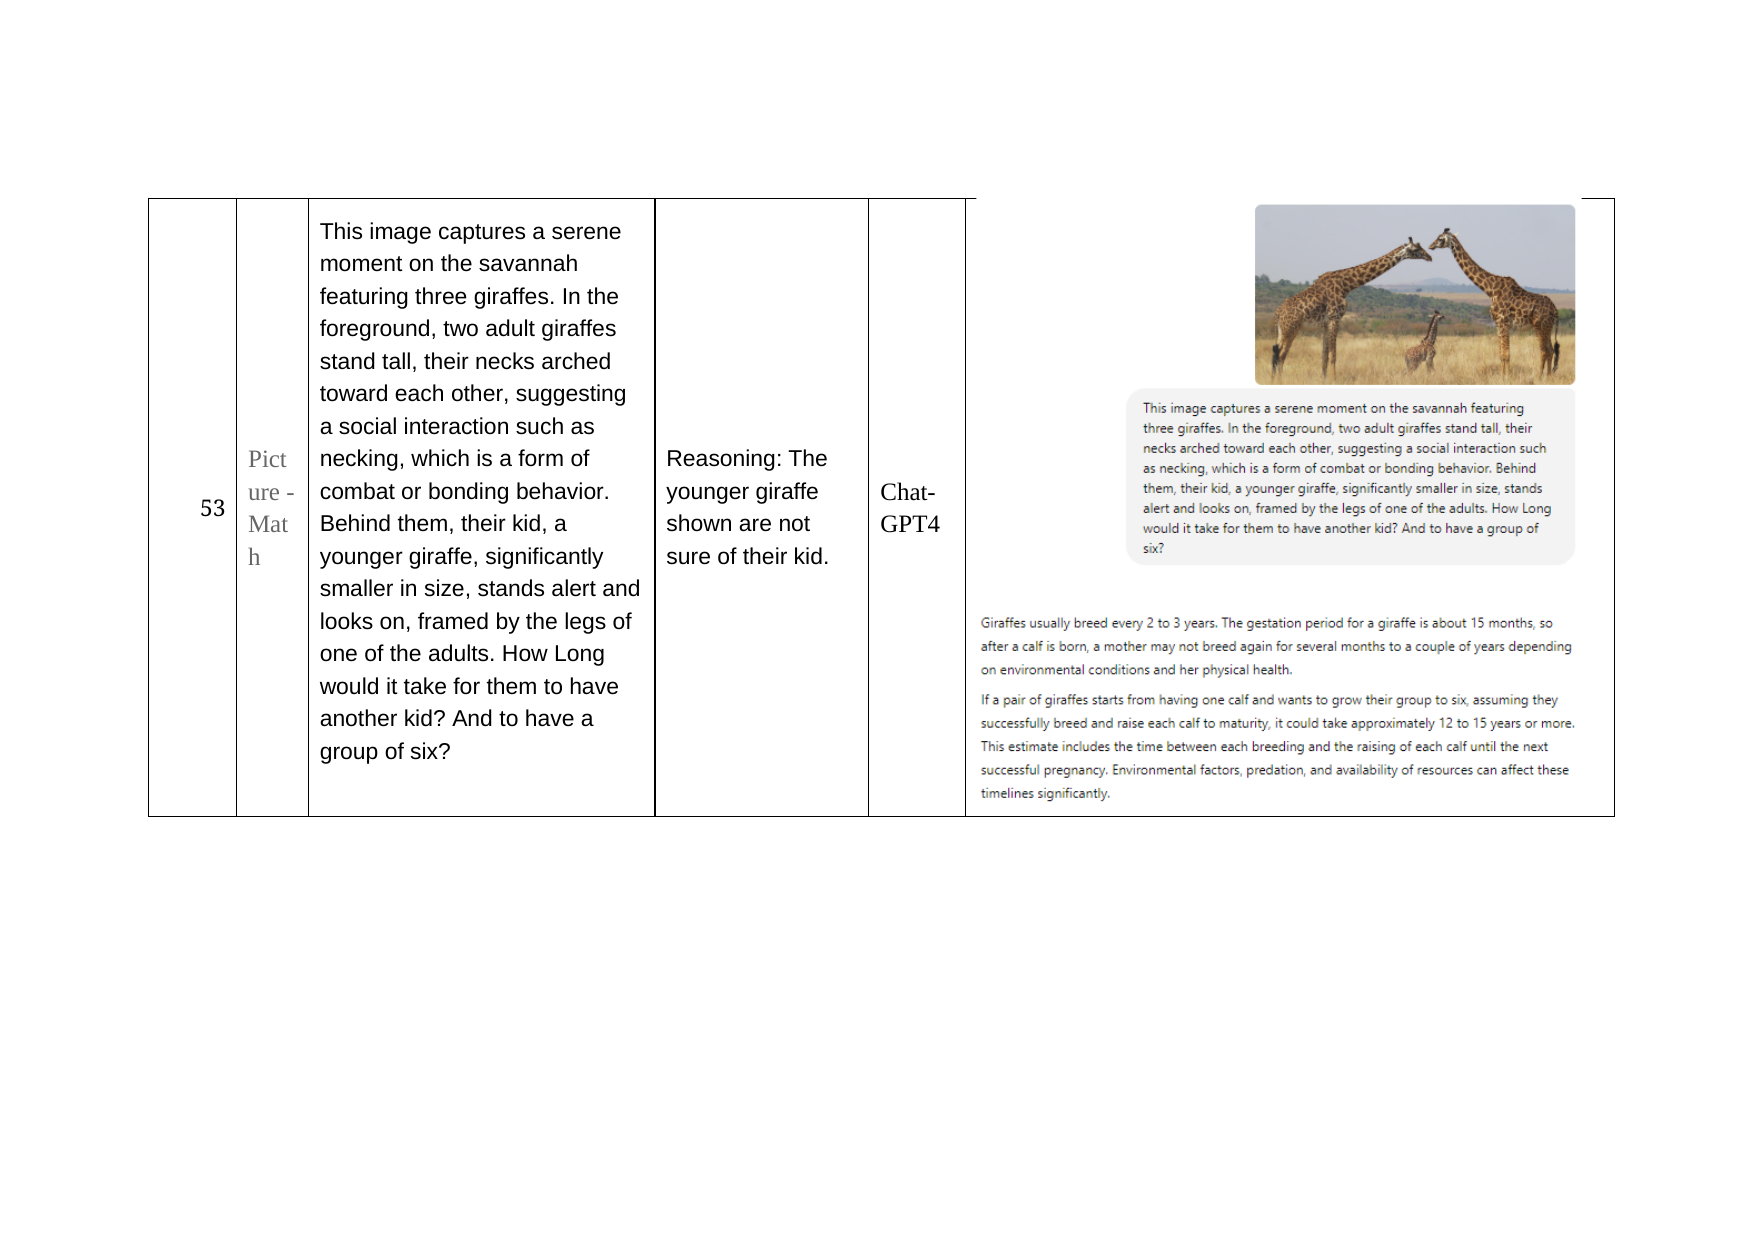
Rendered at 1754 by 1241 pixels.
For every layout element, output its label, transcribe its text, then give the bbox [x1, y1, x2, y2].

table_cell Picture - Math [237, 199, 308, 816]
picture [976, 198, 1582, 809]
table_cell [966, 199, 1614, 816]
table_cell Reasoning: The younger giraffe shown are not sure of their kid. [656, 199, 868, 816]
table_cell This image captures a serene moment on the savannah featuring three giraffes. In the foreground, two adult giraffes stand tall, their necks arched toward each other, suggesting a social interaction such as necking, which is a form of combat or bonding behavior. Behind them, their kid, a younger giraffe, significantly smaller in size, stands alert and looks on, framed by the legs of one of the adults. How Long would it take for them to have another kid? And to have a group of six? [309, 199, 654, 816]
table_cell 53 [149, 199, 236, 816]
table_cell Chat-GPT4 [869, 199, 965, 816]
